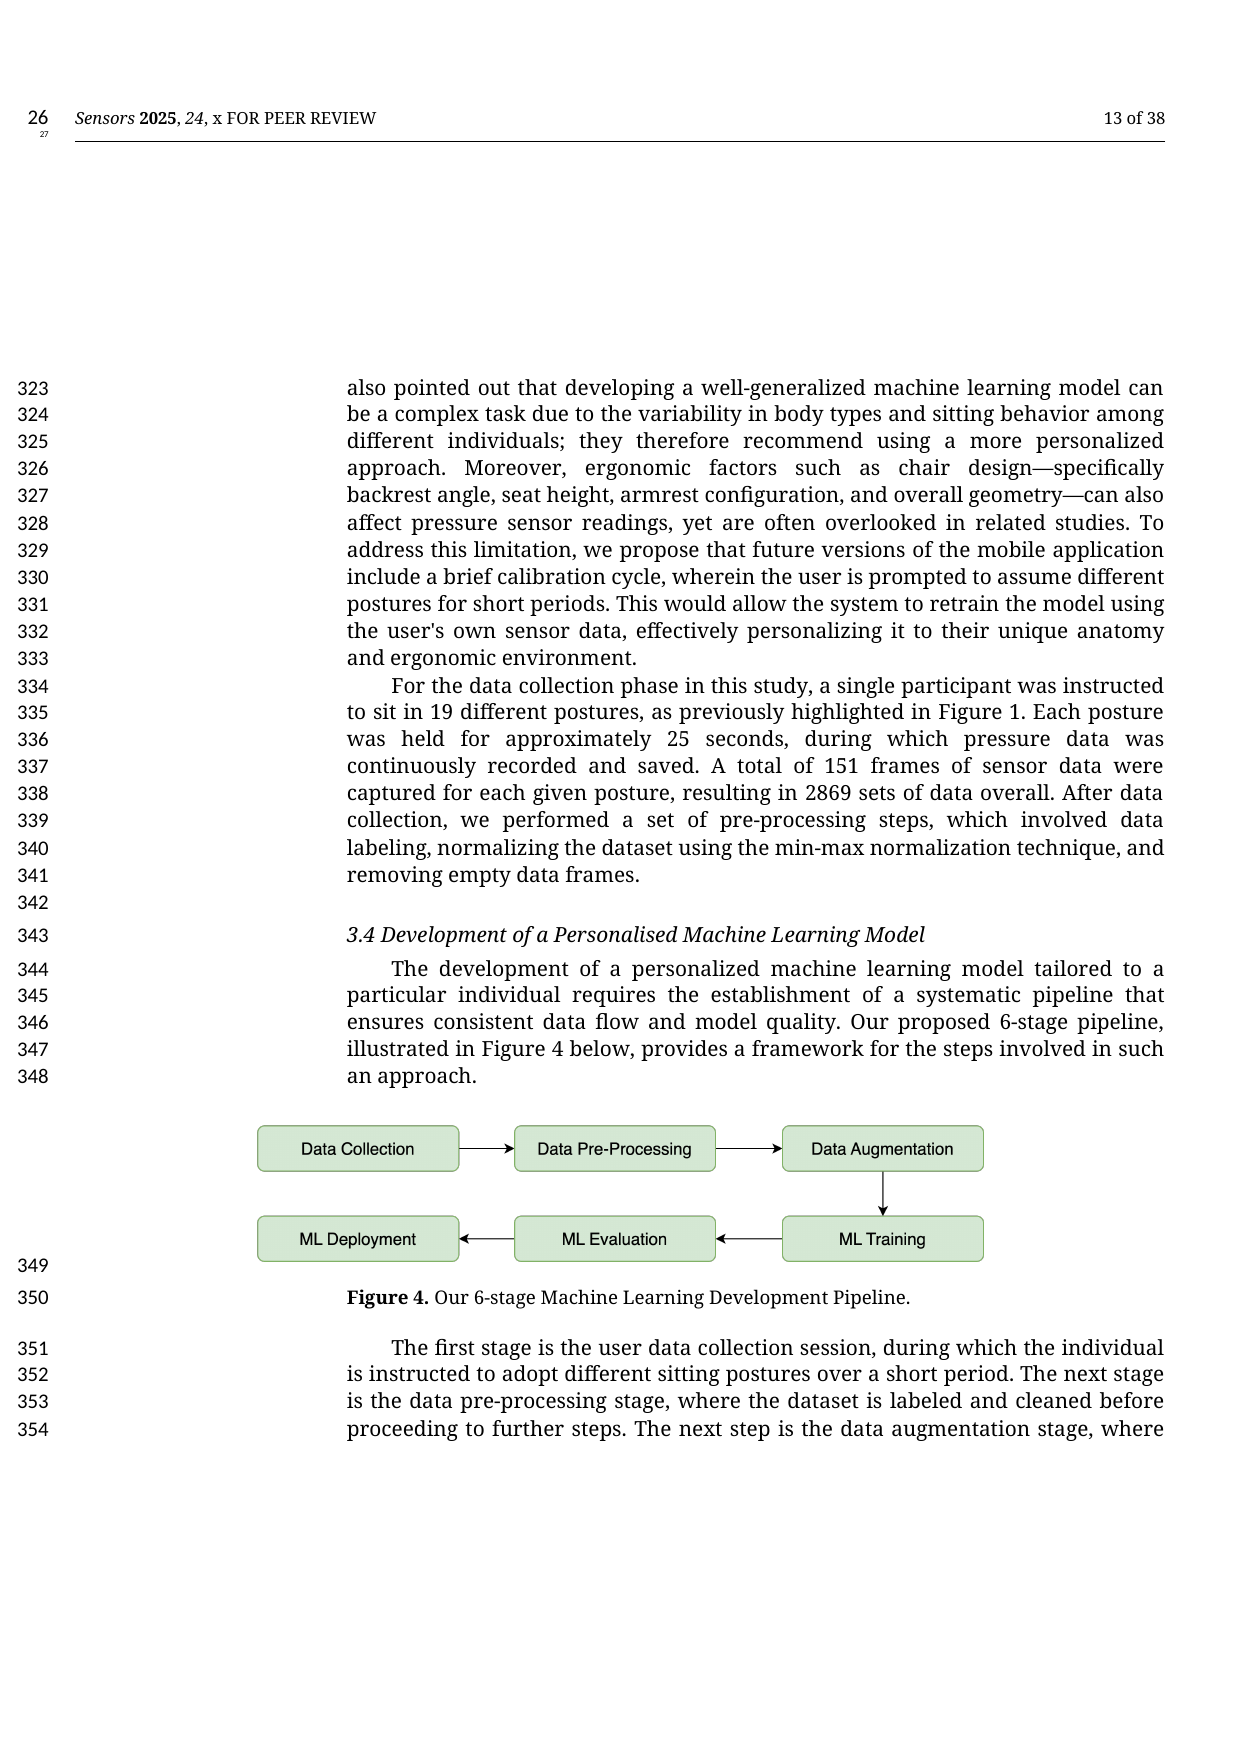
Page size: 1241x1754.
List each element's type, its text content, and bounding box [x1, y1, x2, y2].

picture [246, 1115, 995, 1273]
text Figure 4. Our 6-stage Machine Learning Development Pipeline. [347, 1285, 1165, 1309]
subtitle 3.4 Development of a Personalised Machine Learning Model [347, 921, 1165, 948]
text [347, 374, 1165, 672]
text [347, 1334, 1165, 1442]
text For the data collection phase in this study, a single participant was instructed to sit in 19 different postures, as previously highlighted in Figure 1. Each posture was held for approximately 25 seconds, during which pressure data was continuously recorded and saved. A total of 151 frames of sensor data were captured for each given posture, resulting in 2869 sets of data overall. After data collection, we performed a set of pre-processing steps, which involved data labeling, normalizing the dataset using the min-max normalization technique, and removing empty data frames. [347, 672, 1165, 888]
text The development of a personalized machine learning model tailored to a particular individual requires the establishment of a systematic pipeline that ensures consistent data flow and model quality. Our proposed 6-stage pipeline, illustrated in Figure 4 below, provides a framework for the steps involved in such an approach. [347, 954, 1165, 1090]
